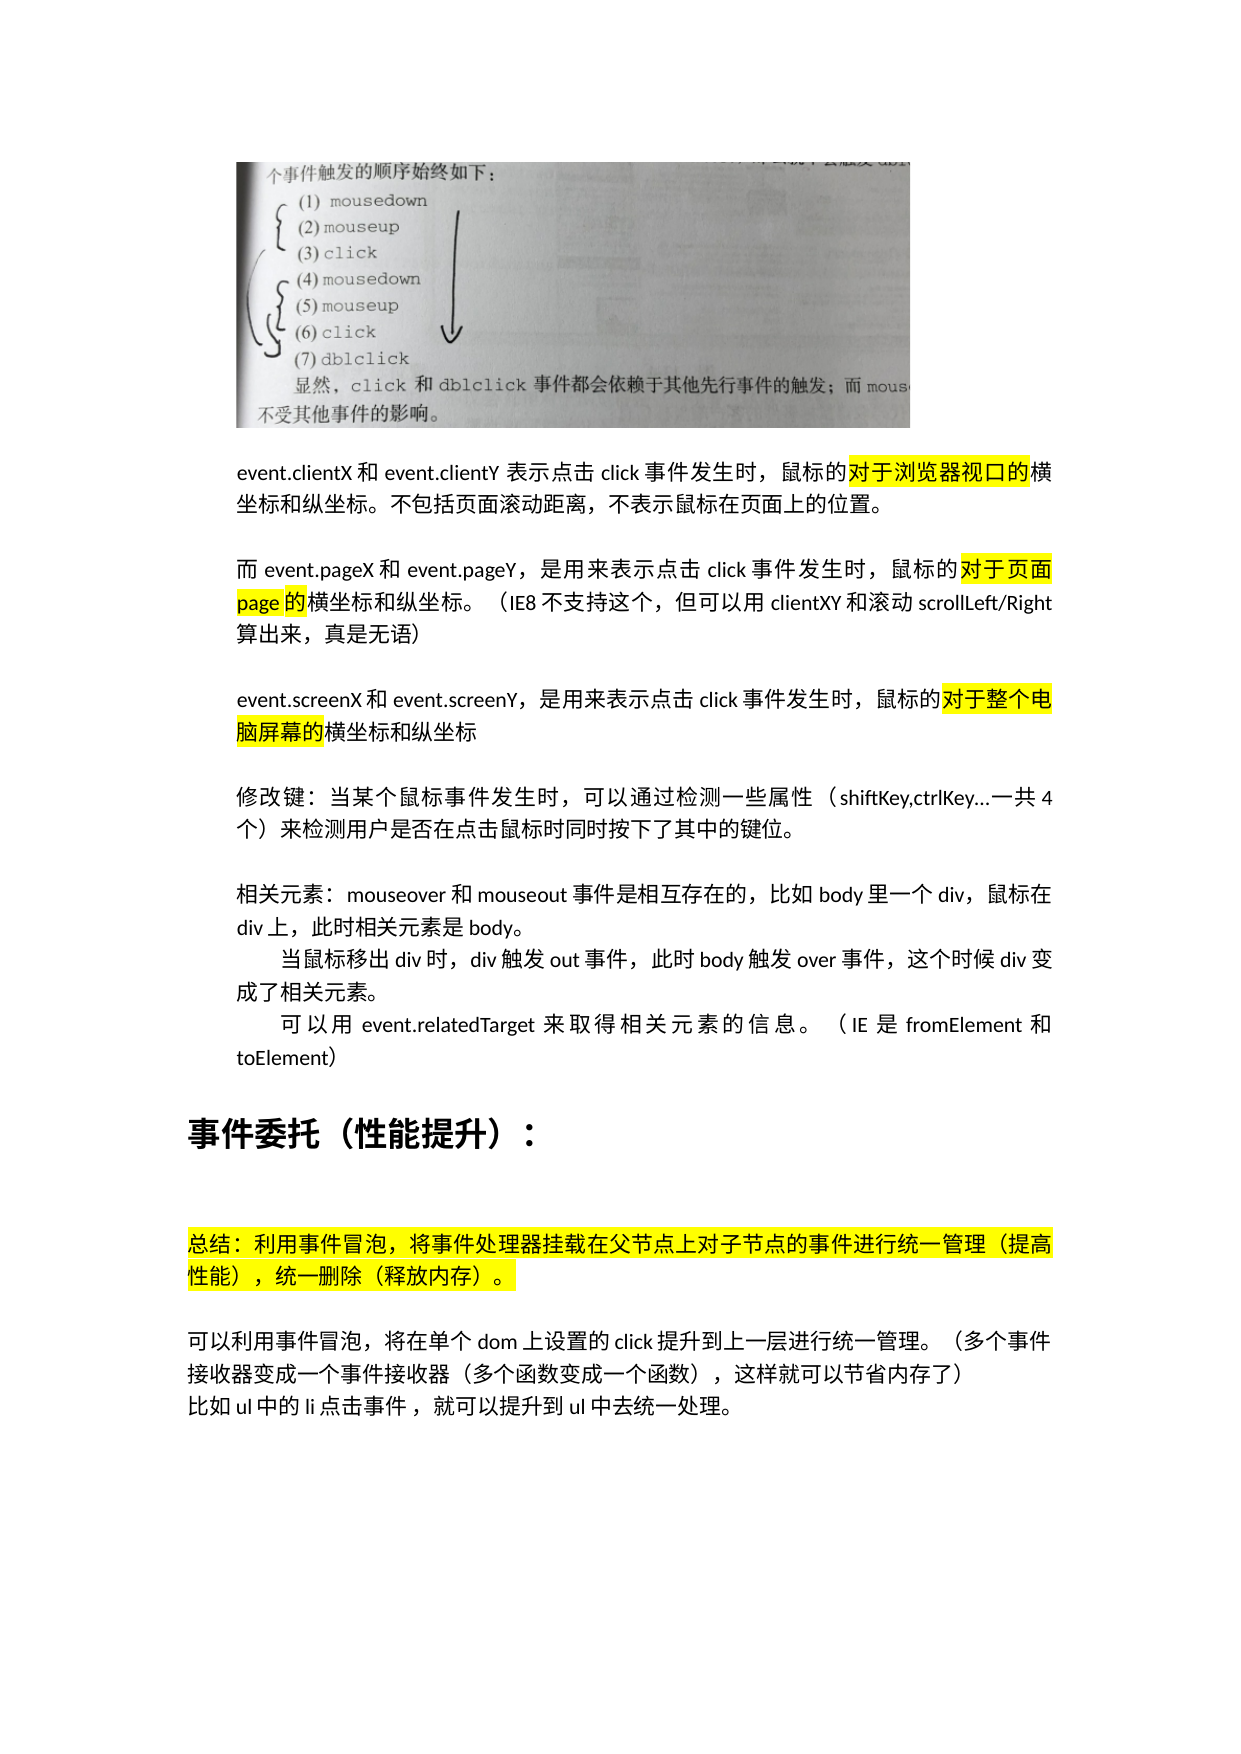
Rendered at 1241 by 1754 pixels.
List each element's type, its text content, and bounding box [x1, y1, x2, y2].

subtitle 事件委托（性能提升）： [187, 1099, 1053, 1164]
text 可以利用事件冒泡，将在单个dom上设置的click提升到上一层进行统一管理。（多个事件接收器变成一个事件接收器（多个函数变成一个函数），这样就可以节省内存了） [187, 1324, 1053, 1389]
list event.clientX和event.clientY 表示点击click事件发生时，鼠标的对于浏览器视口的横坐标和纵坐标。不包括页面滚动距离，不表示鼠标在页面上的位置。 [237, 454, 1053, 519]
list 而event.pageX和event.pageY，是用来表示点击click事件发生时，鼠标的对于页面page的横坐标和纵坐标。（IE8不支持这个，但可以用clientXY和滚动scrollLeft/Right算出来，真是无语） [237, 552, 1053, 649]
list event.screenX和event.screenY，是用来表示点击click事件发生时，鼠标的对于整个电脑屏幕的横坐标和纵坐标 [237, 682, 1053, 747]
list 相关元素：mouseover和mouseout事件是相互存在的，比如body里一个div，鼠标在div上，此时相关元素是body。 [237, 877, 1053, 942]
text 总结：利用事件冒泡，将事件处理器挂载在父节点上对子节点的事件进行统一管理（提高性能），统一删除（释放内存）。 [187, 1226, 1053, 1291]
list 修改键：当某个鼠标事件发生时，可以通过检测一些属性（shiftKey,ctrlKey…一共4个）来检测用户是否在点击鼠标时同时按下了其中的键位。 [237, 779, 1053, 844]
list 可以用event.relatedTarget来取得相关元素的信息。（IE是fromElement和toElement） [236, 1007, 1053, 1072]
list 当鼠标移出div时，div触发out事件，此时body触发over事件，这个时候div变成了相关元素。 [236, 942, 1053, 1007]
picture [236, 162, 911, 428]
text 比如ul中的li点击事件 ，就可以提升到ul中去统一处理。 [187, 1389, 1053, 1421]
